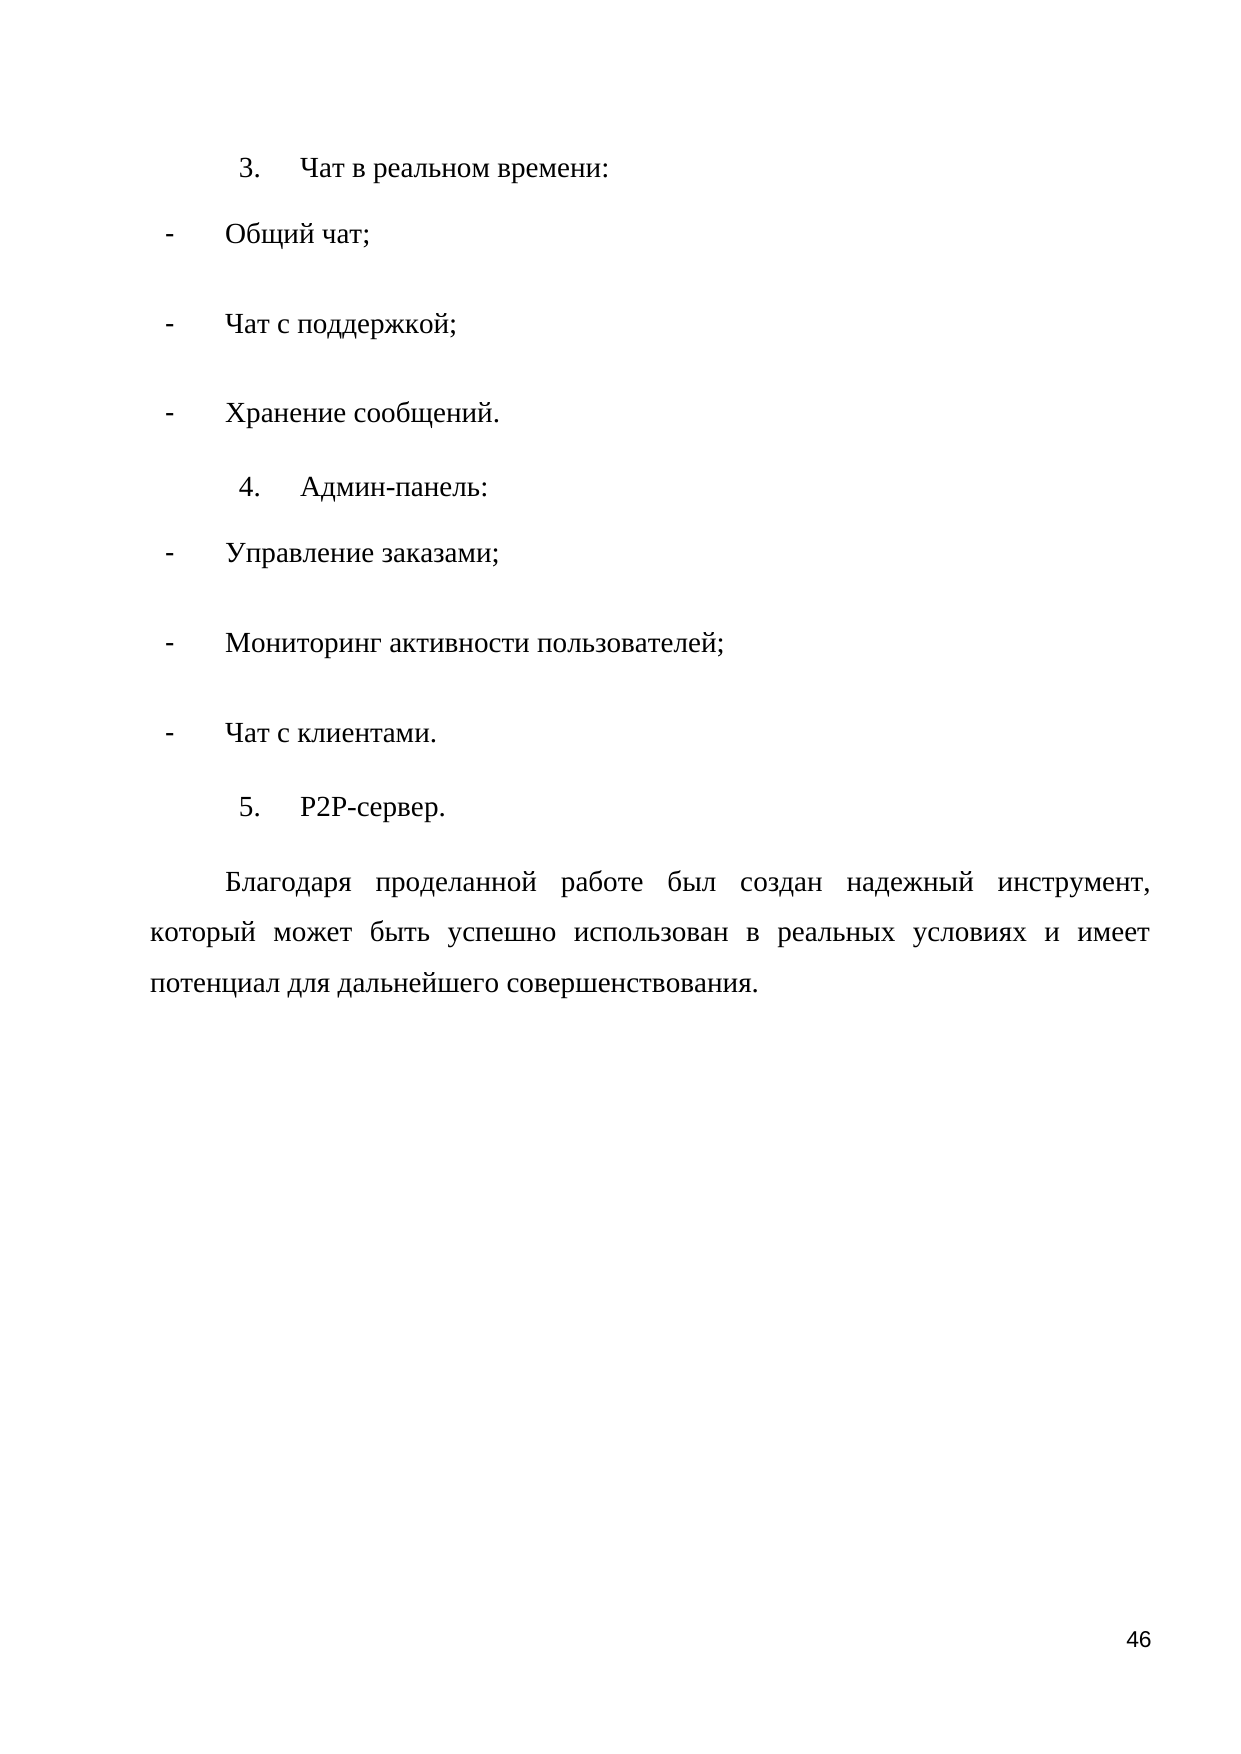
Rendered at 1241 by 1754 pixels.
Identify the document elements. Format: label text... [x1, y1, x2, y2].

list Чат в реальном времени: [150, 150, 1151, 183]
list Хранение сообщений. [150, 380, 1151, 439]
list Чат с поддержкой; [150, 290, 1151, 350]
list P2P-сервер. [150, 789, 1151, 822]
list Общий чат; [150, 200, 1151, 260]
list Чат с клиентами. [150, 699, 1151, 759]
list Мониторинг активности пользователей; [150, 609, 1151, 669]
text Благодаря проделанной работе был создан надежный инструмент, который может быть успешно использован в реальных условиях и имеет потенциал для дальнейшего совершенствования. [150, 864, 1151, 998]
list Админ-панель: [150, 469, 1151, 503]
list Управление заказами; [150, 520, 1151, 579]
